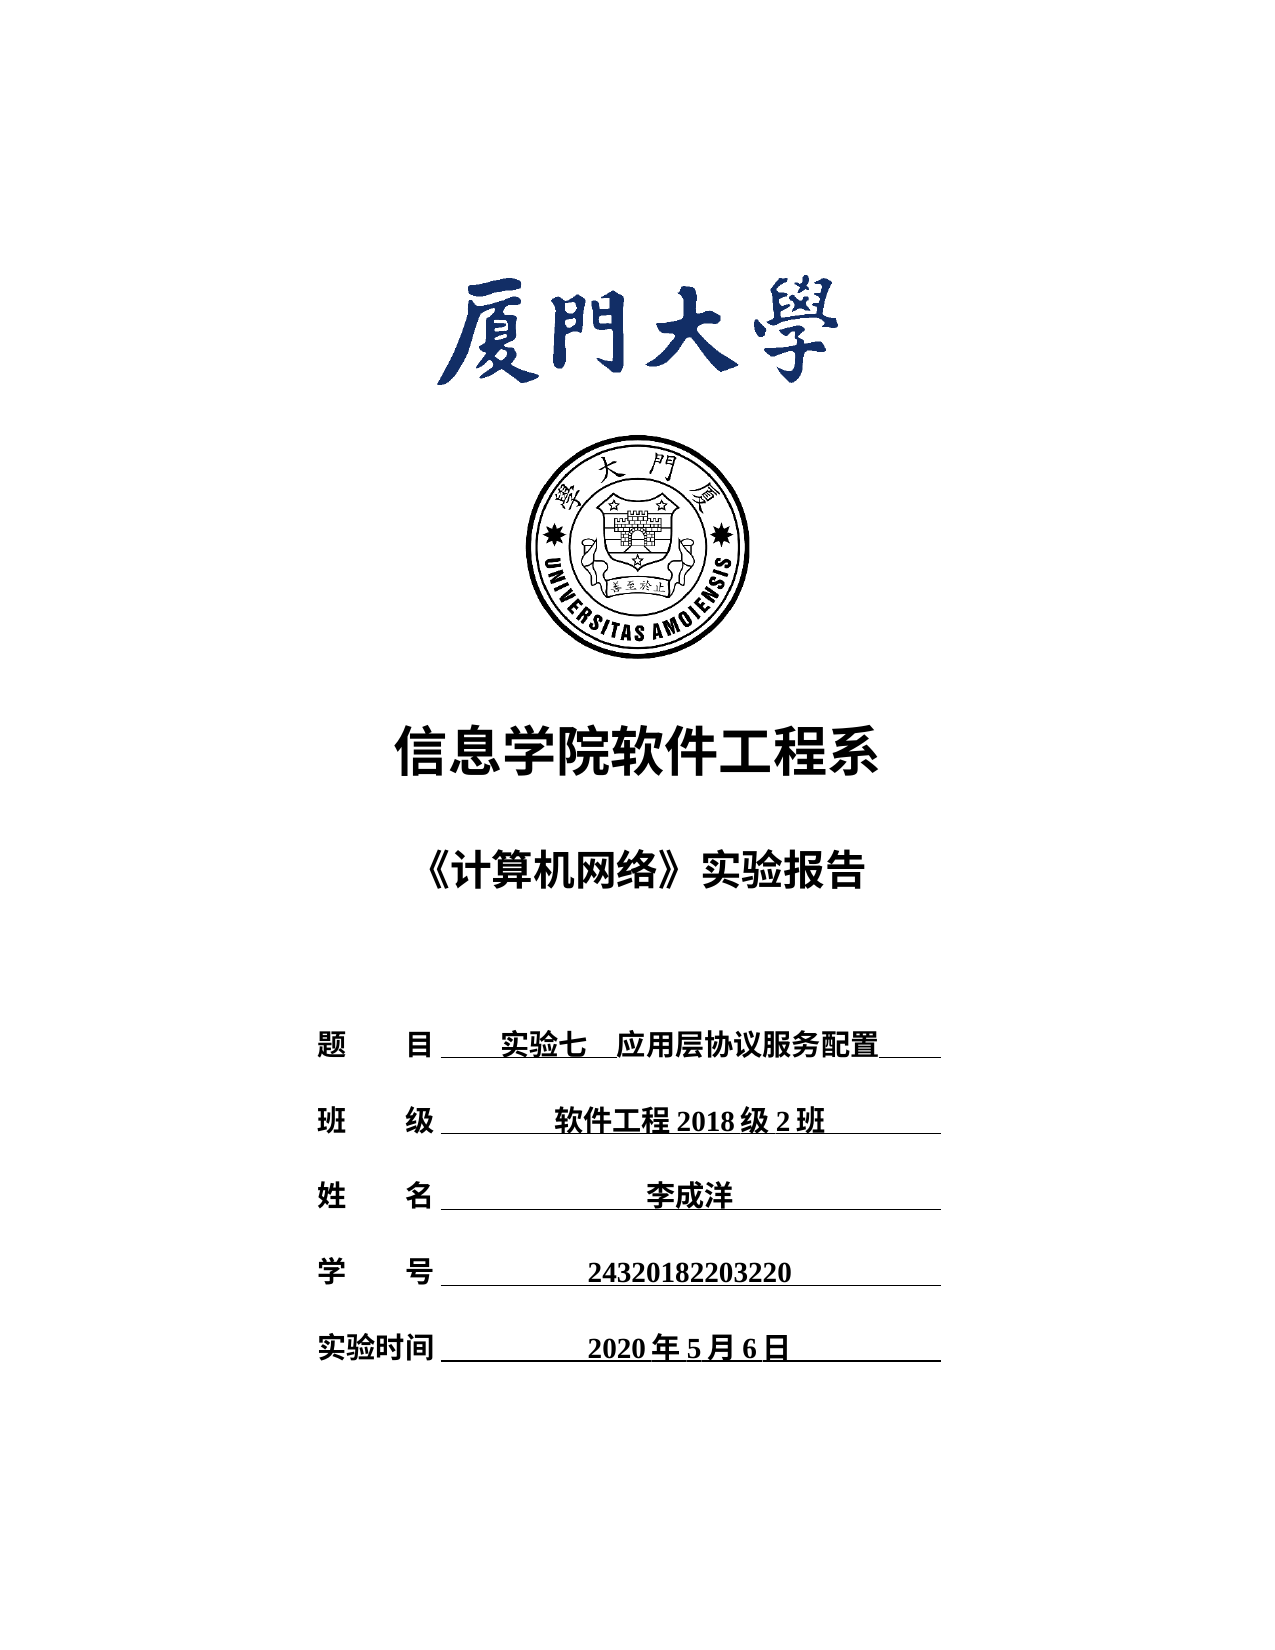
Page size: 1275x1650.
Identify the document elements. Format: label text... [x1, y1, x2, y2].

text 班 级 软件工程2018级2班 [187, 1097, 1087, 1139]
text 实验时间 2020年5月6日 [187, 1325, 1087, 1367]
text 学 号 24320182203220 [187, 1249, 1087, 1291]
subtitle 信息学院软件工程系 [187, 709, 1087, 787]
picture [525, 434, 750, 659]
picture [437, 275, 838, 385]
text 姓 名 李成洋 [187, 1173, 1087, 1215]
subtitle 《计算机网络》实验报告 [187, 837, 1087, 897]
text 题 目 实验七 应用层协议服务配置 [187, 1021, 1087, 1063]
